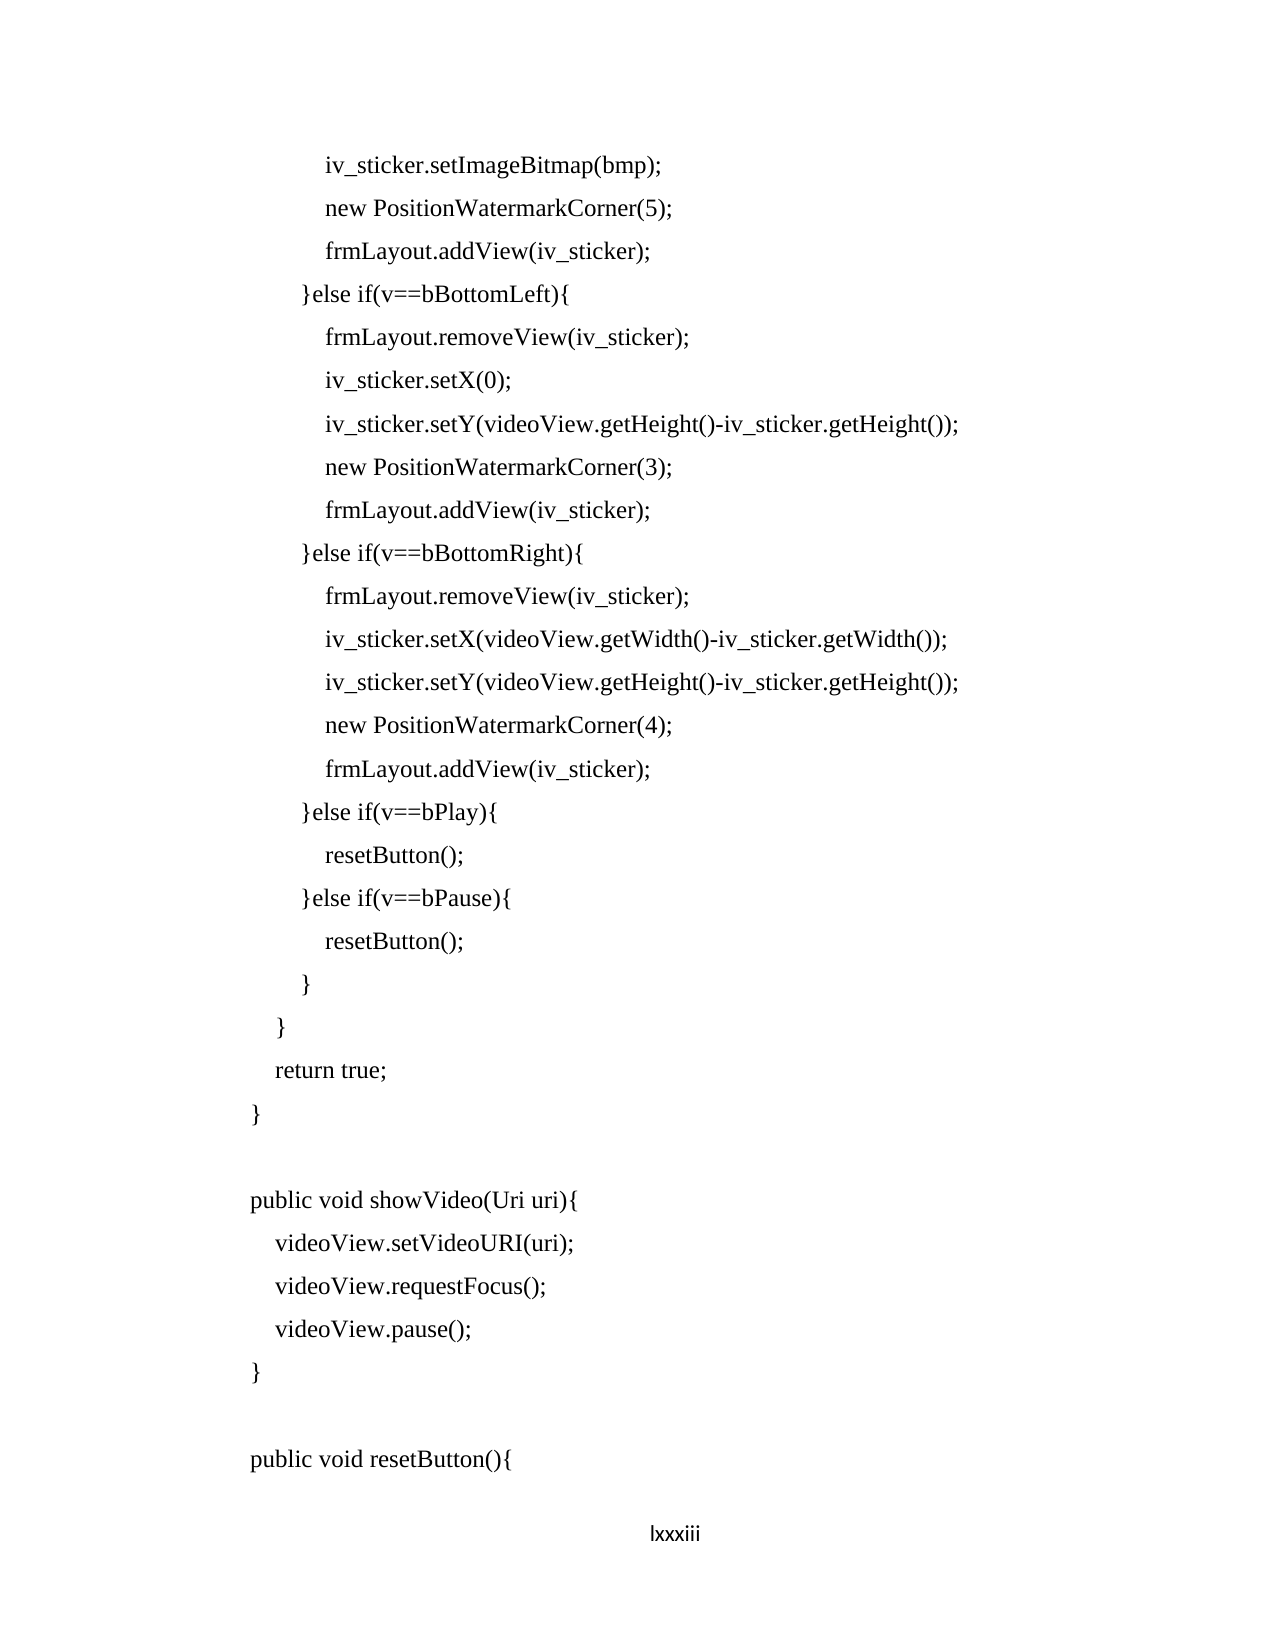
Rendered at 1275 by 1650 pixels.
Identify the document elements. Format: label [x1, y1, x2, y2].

text [225, 150, 1125, 1472]
